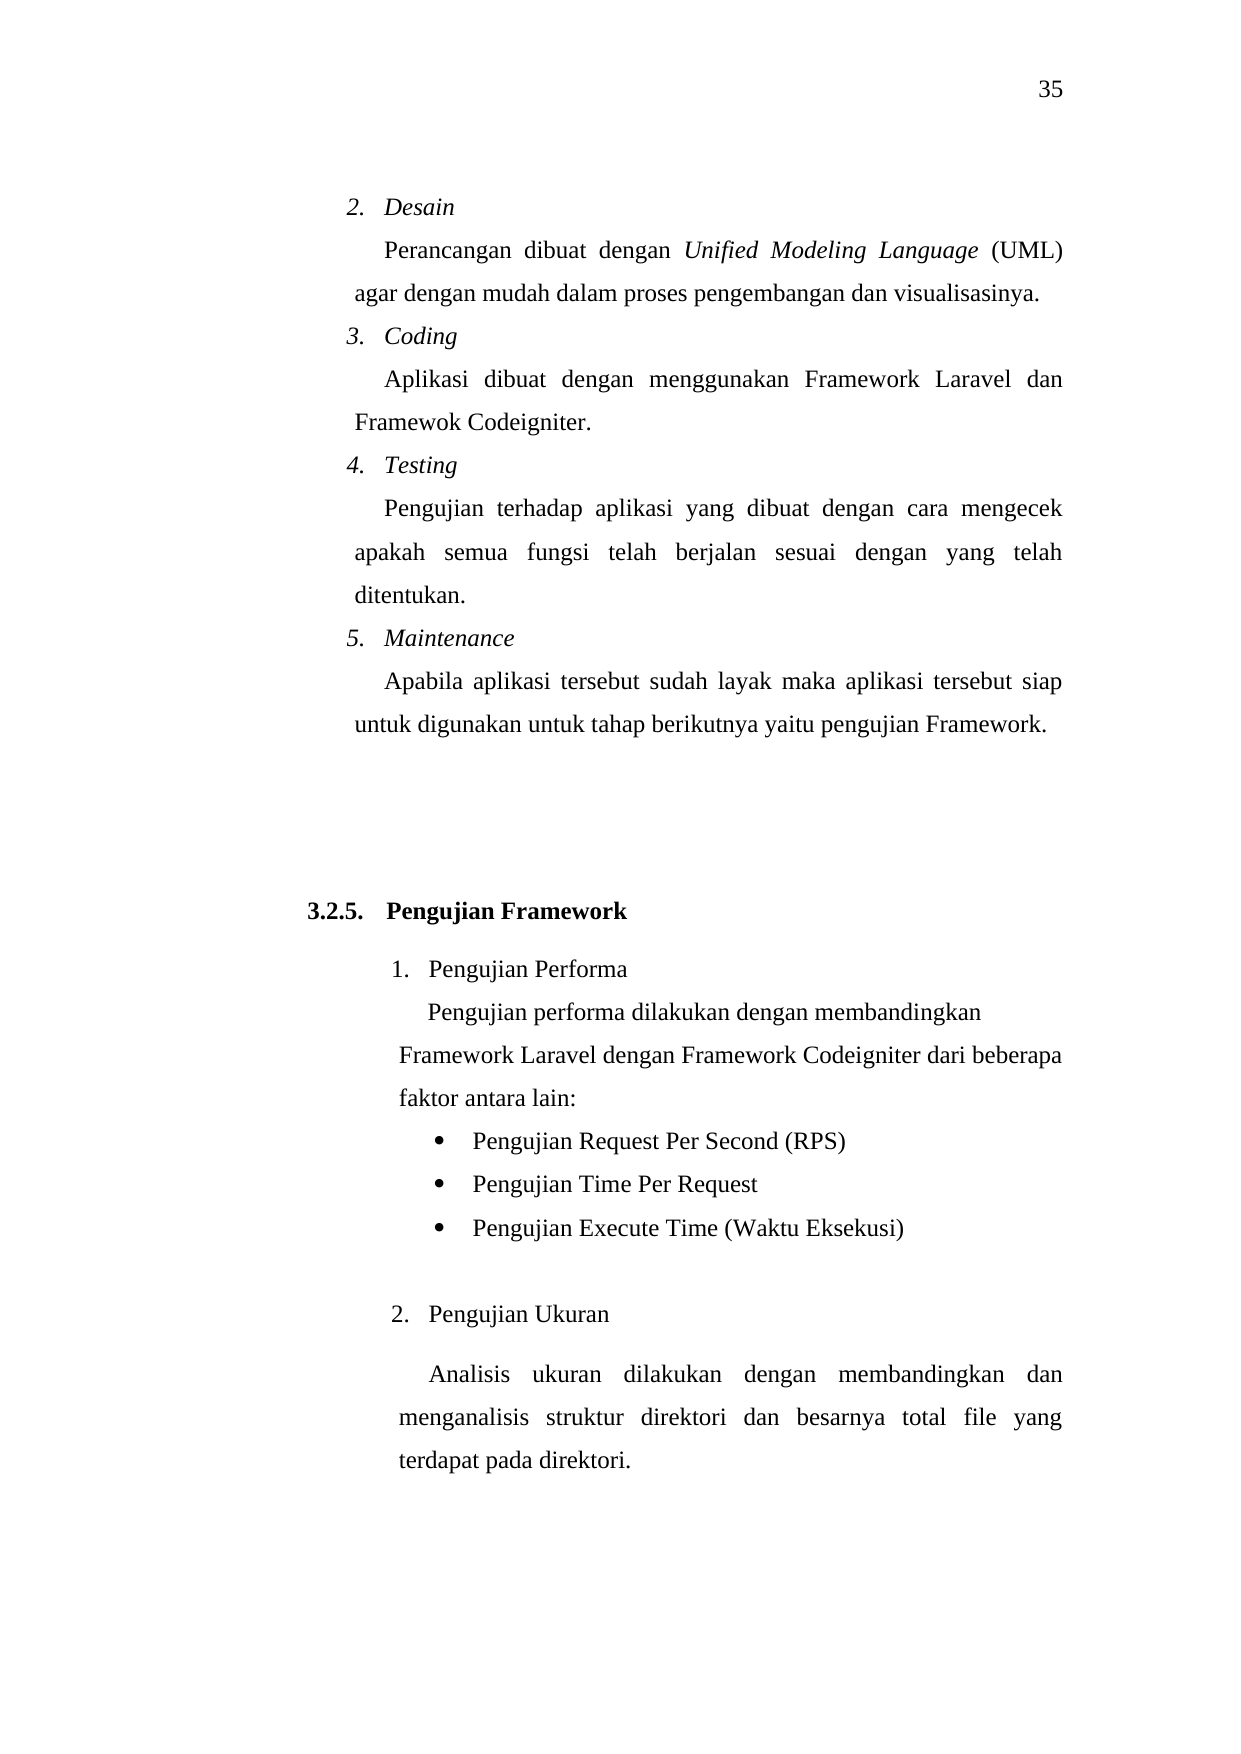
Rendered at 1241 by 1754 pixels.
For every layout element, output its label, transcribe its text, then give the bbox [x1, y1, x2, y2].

list Coding [346, 321, 1063, 350]
list Aplikasi dibuat dengan menggunakan Framework Laravel dan Framewok Codeigniter. [354, 364, 1063, 436]
list Pengujian Execute Time (Waktu Eksekusi) [435, 1213, 1063, 1241]
list Perancangan dibuat dengan Unified Modeling Language (UML) agar dengan mudah dalam proses pengembangan dan visualisasinya. [354, 235, 1063, 307]
list Apabila aplikasi tersebut sudah layak maka aplikasi tersebut siap untuk digunakan untuk tahap berikutnya yaitu pengujian Framework. [354, 666, 1063, 738]
list Pengujian Performa [391, 954, 1063, 983]
list Pengujian Time Per Request [435, 1169, 1063, 1198]
list Pengujian performa dilakukan dengan membandingkan Framework Laravel dengan Framework Codeigniter dari beberapa faktor antara lain: [399, 997, 1063, 1112]
text Pengujian Framework [307, 896, 1063, 925]
list Pengujian Request Per Second (RPS) [435, 1126, 1063, 1155]
list Desain [346, 192, 1063, 220]
list Pengujian terhadap aplikasi yang dibuat dengan cara mengecek apakah semua fungsi telah berjalan sesuai dengan yang telah ditentukan. [354, 493, 1063, 608]
text Analisis ukuran dilakukan dengan membandingkan dan menganalisis struktur direktori dan besarnya total file yang terdapat pada direktori. [399, 1359, 1063, 1474]
list Testing [346, 450, 1063, 479]
list Maintenance [346, 623, 1063, 652]
list Pengujian Ukuran [391, 1299, 1063, 1328]
